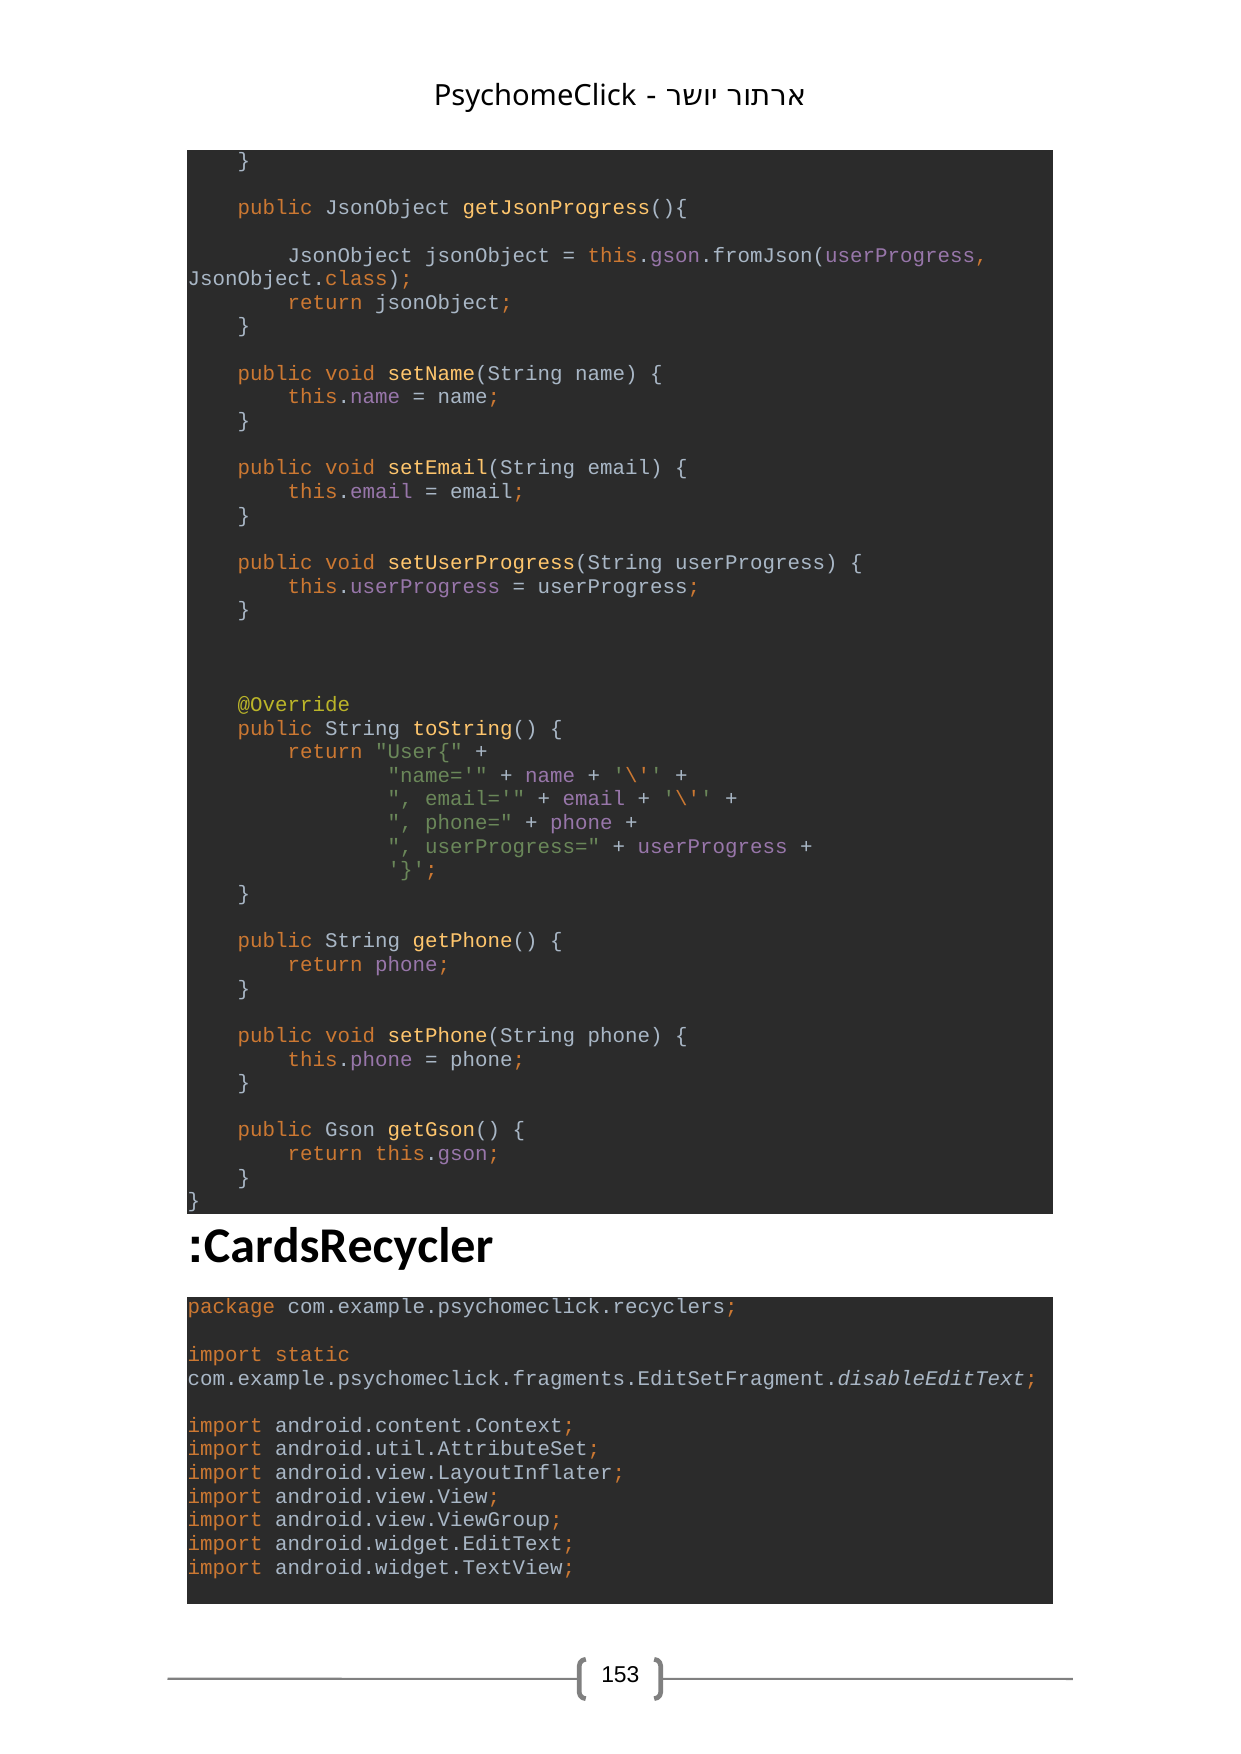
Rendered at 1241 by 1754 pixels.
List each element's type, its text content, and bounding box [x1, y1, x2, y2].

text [187, 1297, 1053, 1604]
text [187, 150, 1053, 1214]
text CardsRecycler: [187, 1214, 1053, 1275]
